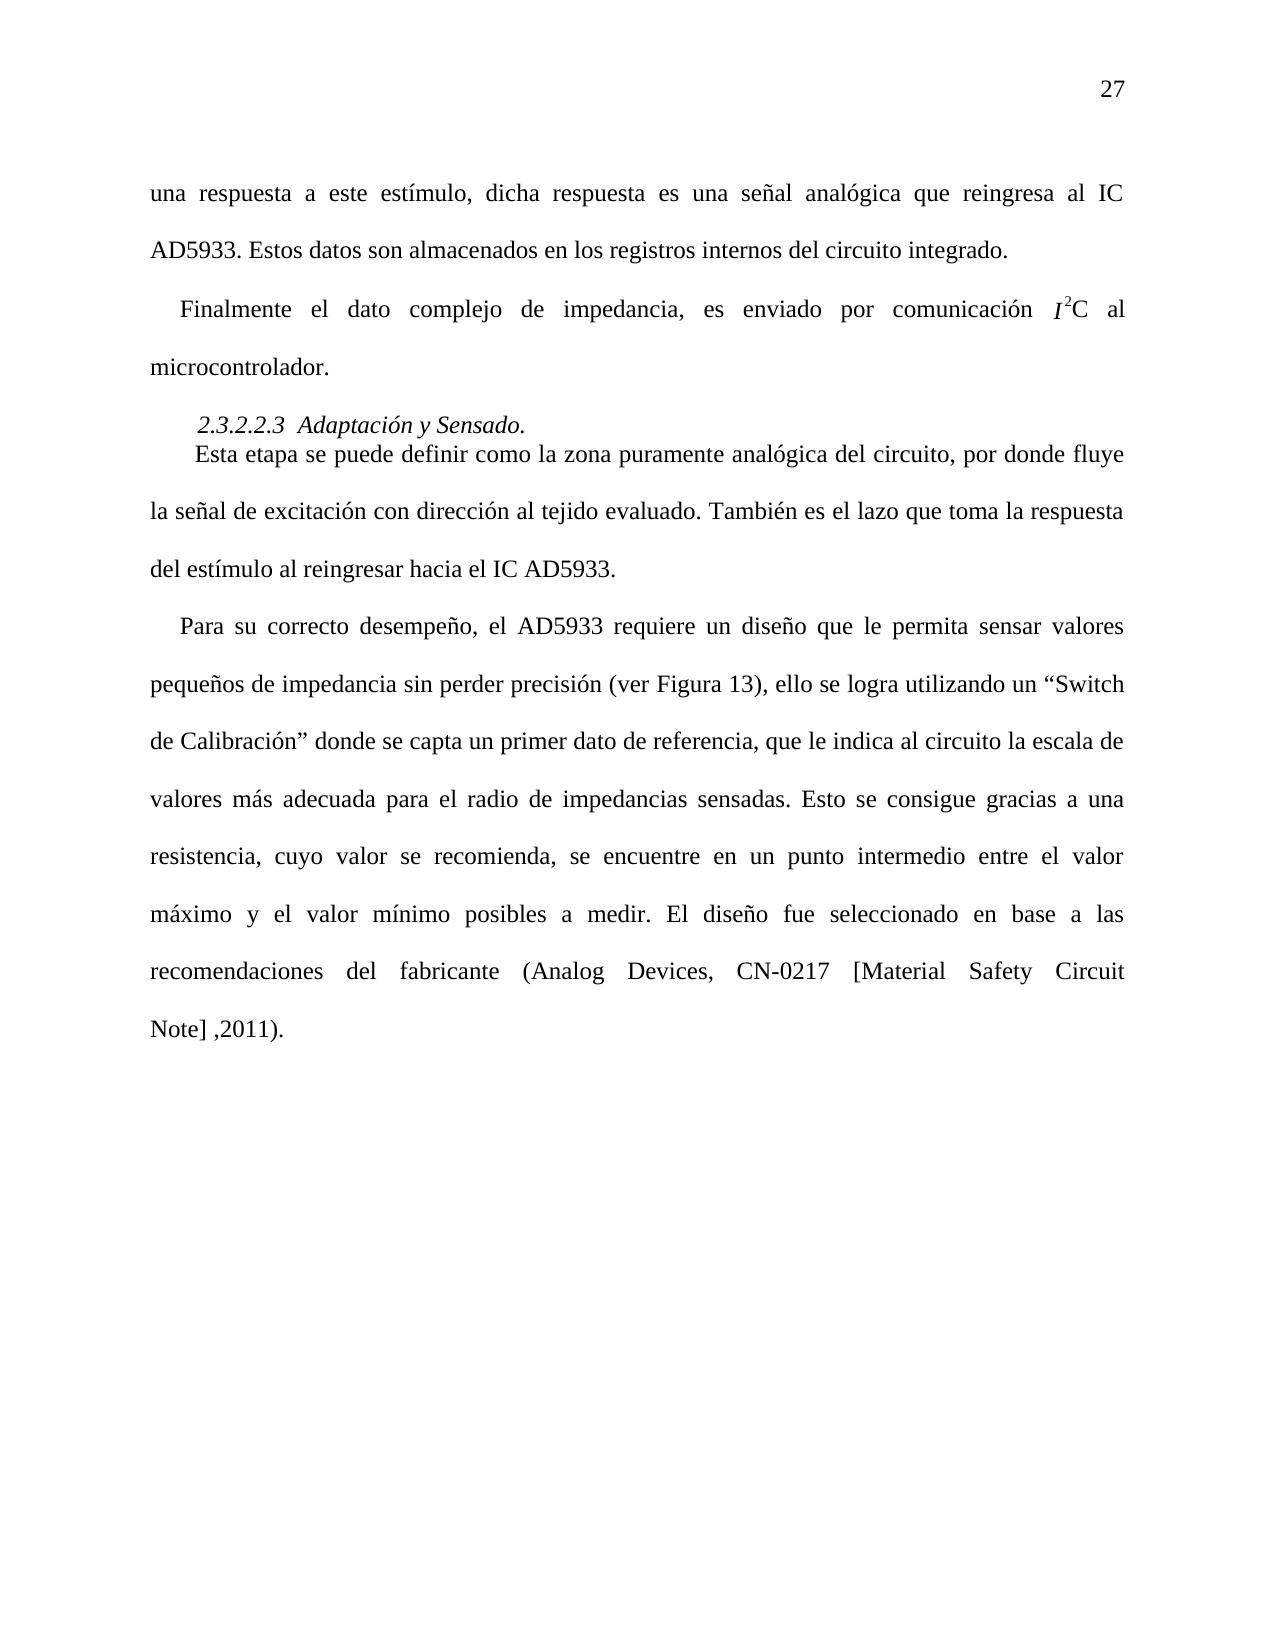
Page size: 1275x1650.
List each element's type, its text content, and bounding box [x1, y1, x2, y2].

text Finalmente el dato complejo de impedancia, es enviado por comunicación C al microcontrolador. [150, 293, 1125, 381]
subtitle Adaptación y Sensado. [150, 410, 1125, 439]
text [150, 178, 1125, 264]
text Esta etapa se puede definir como la zona puramente analógica del circuito, por donde fluye la señal de excitación con dirección al tejido evaluado. También es el lazo que toma la respuesta del estímulo al reingresar hacia el IC AD5933. [150, 439, 1125, 582]
text Para su correcto desempeño, el AD5933 requiere un diseño que le permita sensar valores pequeños de impedancia sin perder precisión (ver Figura 13), ello se logra utilizando un “Switch de Calibración” donde se capta un primer dato de referencia, que le indica al circuito la escala de valores más adecuada para el radio de impedancias sensadas. Esto se consigue gracias a una resistencia, cuyo valor se recomienda, se encuentre en un punto intermedio entre el valor máximo y el valor mínimo posibles a medir. El diseño fue seleccionado en base a las recomendaciones del fabricante (Analog Devices, CN-0217 [Material Safety Circuit Note] ,2011). [150, 611, 1125, 1042]
